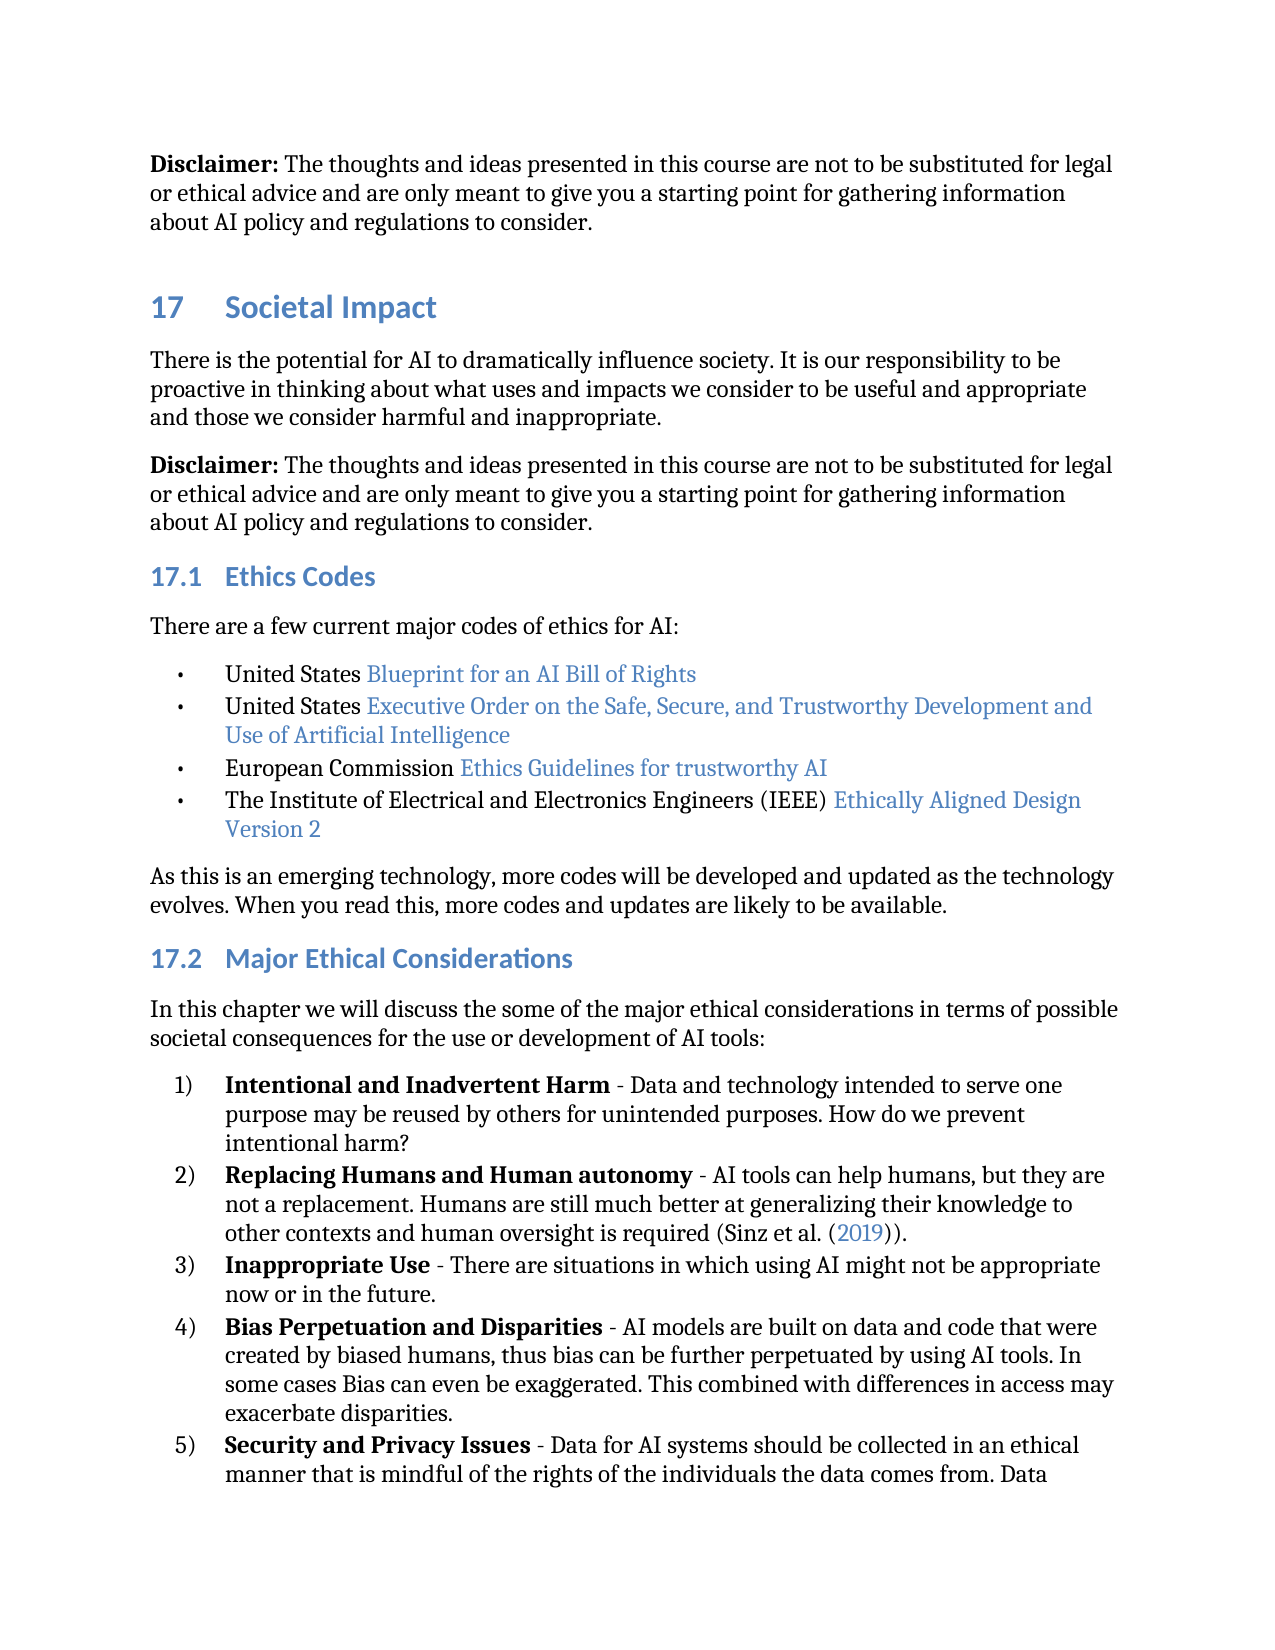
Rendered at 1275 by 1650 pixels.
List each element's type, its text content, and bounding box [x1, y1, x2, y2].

text Disclaimer: The thoughts and ideas presented in this course are not to be substituted for legal or ethical advice and are only meant to give you a starting point for gathering information about AI policy and regulations to consider. [150, 451, 1125, 537]
list Replacing Humans and Human autonomy - AI tools can help humans, but they are not a replacement. Humans are still much better at generalizing their knowledge to other contexts and human oversight is required (Sinz et al. (2019)). [175, 1161, 1125, 1247]
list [175, 1431, 1125, 1489]
subtitle 17.1 Ethics Codes [150, 558, 1125, 593]
list Intentional and Inadvertent Harm - Data and technology intended to serve one purpose may be reused by others for unintended purposes. How do we prevent intentional harm? [175, 1071, 1125, 1157]
text Disclaimer: The thoughts and ideas presented in this course are not to be substituted for legal or ethical advice and are only meant to give you a starting point for gathering information about AI policy and regulations to consider. [150, 150, 1125, 236]
text As this is an emerging technology, more codes will be developed and updated as the technology evolves. When you read this, more codes and updates are likely to be available. [150, 862, 1125, 920]
text In this chapter we will discuss the some of the major ethical considerations in terms of possible societal consequences for the use or development of AI tools: [150, 995, 1125, 1052]
subtitle 17 Societal Impact [150, 286, 1125, 327]
text There are a few current major codes of ethics for AI: [150, 612, 1125, 641]
list United States Blueprint for an AI Bill of Rights [175, 660, 1125, 688]
list European Commission Ethics Guidelines for trustworthy AI [175, 753, 1125, 782]
list United States Executive Order on the Safe, Secure, and Trustworthy Development and Use of Artificial Intelligence [175, 692, 1125, 750]
list Bias Perpetuation and Disparities - AI models are built on data and code that were created by biased humans, thus bias can be further perpetuated by using AI tools. In some cases Bias can even be exaggerated. This combined with differences in access may exacerbate disparities. [175, 1312, 1125, 1427]
text There is the potential for AI to dramatically influence society. It is our responsibility to be proactive in thinking about what uses and impacts we consider to be useful and appropriate and those we consider harmful and inappropriate. [150, 346, 1125, 432]
list The Institute of Electrical and Electronics Engineers (IEEE) Ethically Aligned Design Version 2 [175, 786, 1125, 843]
subtitle 17.2 Major Ethical Considerations [150, 941, 1125, 976]
list Inappropriate Use - There are situations in which using AI might not be appropriate now or in the future. [175, 1251, 1125, 1309]
